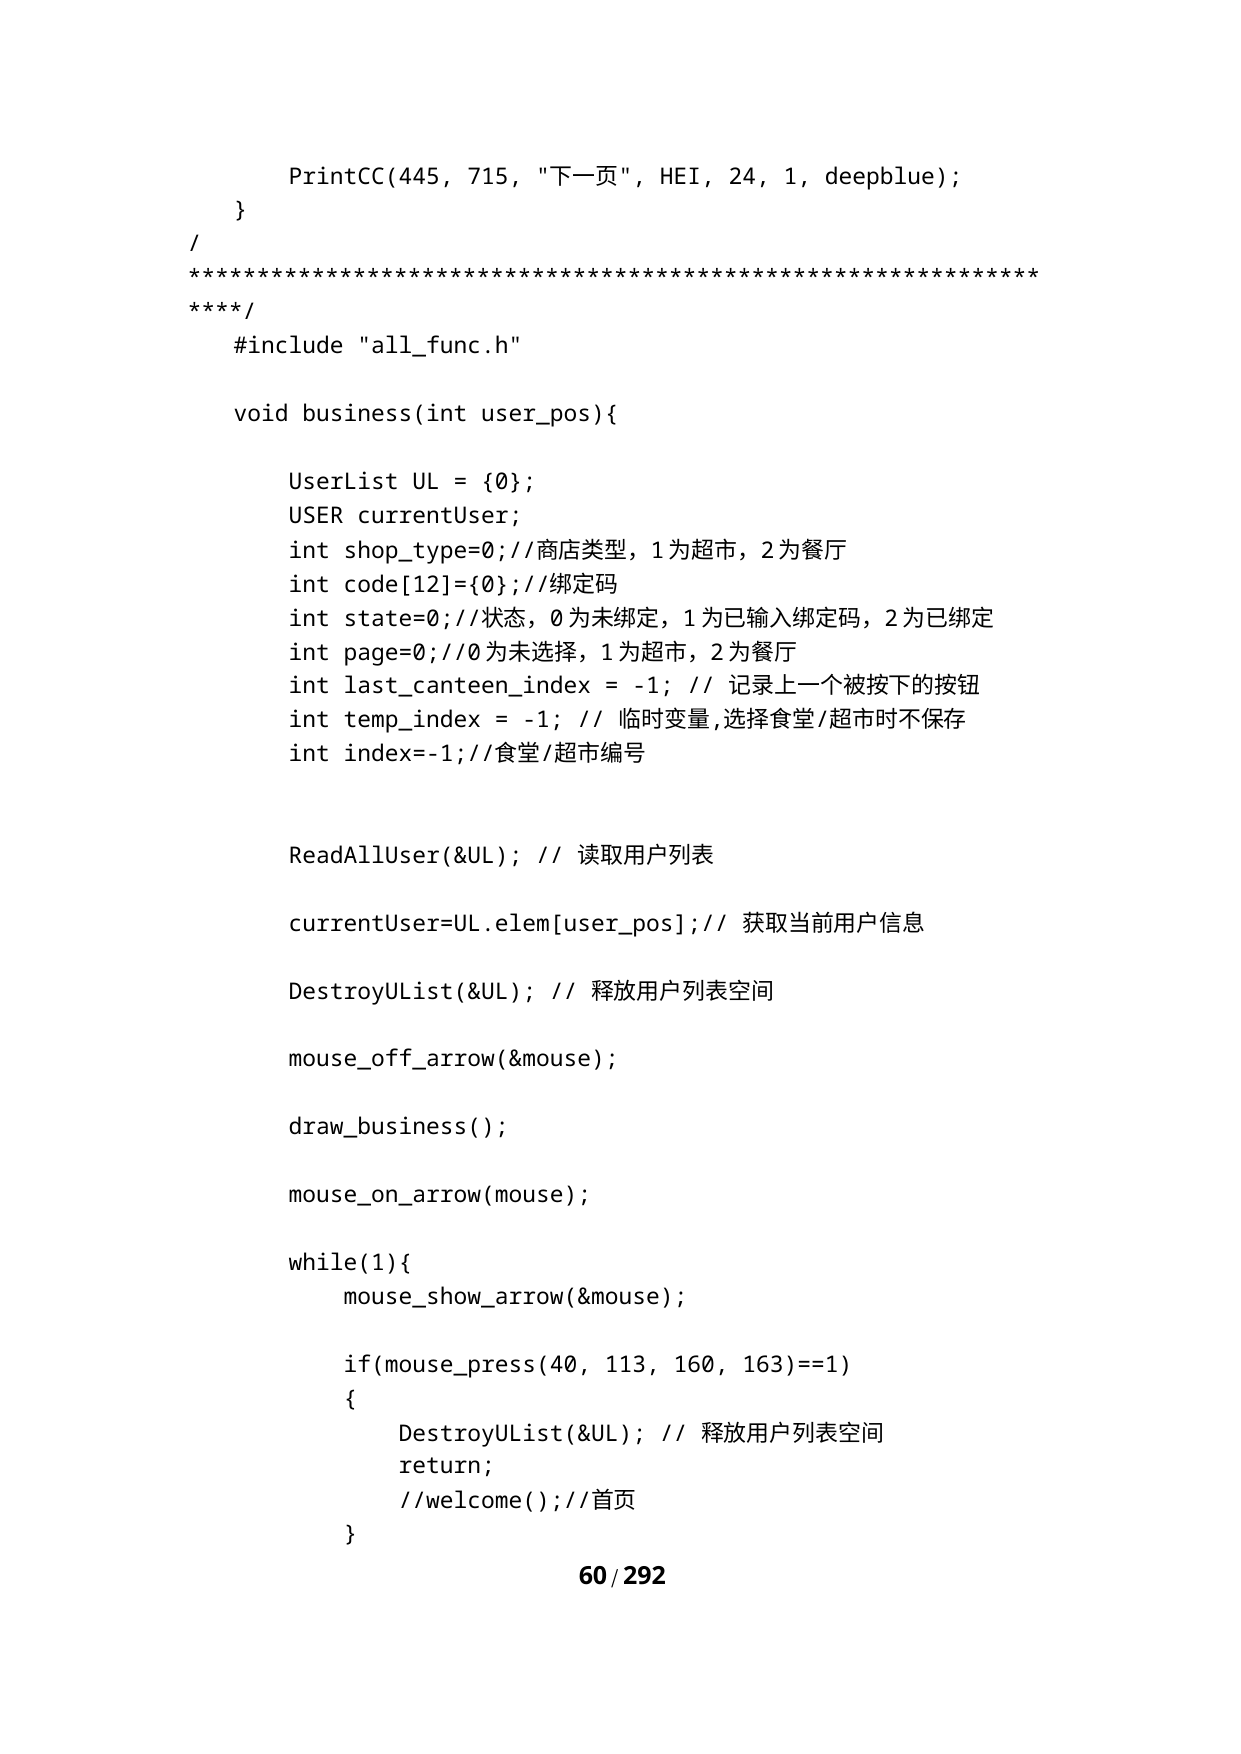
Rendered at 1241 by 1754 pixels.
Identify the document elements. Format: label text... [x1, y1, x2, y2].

text int page=0;//0为未选择，1为超市，2为餐厅 [187, 633, 1053, 667]
text draw_business(); [187, 1108, 1053, 1142]
text int code[12]={0};//绑定码 [187, 565, 1053, 599]
text ReadAllUser(&UL); // 读取用户列表 [187, 837, 1053, 871]
text #include "all_func.h" [187, 327, 1053, 361]
text int index=-1;//食堂/超市编号 [187, 735, 1053, 769]
text USER currentUser; [187, 497, 1053, 531]
text while(1){ [187, 1244, 1053, 1278]
text void business(int user_pos){ [187, 395, 1053, 429]
text mouse_show_arrow(&mouse); [187, 1278, 1053, 1312]
text } [187, 1516, 1053, 1550]
text int shop_type=0;//商店类型，1为超市，2为餐厅 [187, 531, 1053, 565]
text currentUser=UL.elem[user_pos];// 获取当前用户信息 [187, 905, 1053, 939]
text DestroyUList(&UL); // 释放用户列表空间 [187, 973, 1053, 1007]
text PrintCC(445, 715, "下一页", HEI, 24, 1, deepblue); [187, 158, 1053, 192]
text { [187, 1380, 1053, 1414]
text } [187, 192, 1053, 226]
text mouse_off_arrow(&mouse); [187, 1041, 1053, 1074]
text //welcome();//首页 [187, 1482, 1053, 1516]
text /******************************************************************/ [187, 226, 1053, 327]
text int state=0;//状态，0为未绑定，1为已输入绑定码，2为已绑定 [187, 599, 1053, 633]
text DestroyUList(&UL); // 释放用户列表空间 [187, 1414, 1053, 1448]
text UserList UL = {0}; [187, 463, 1053, 497]
text int last_canteen_index = -1; // 记录上一个被按下的按钮 [187, 667, 1053, 701]
text if(mouse_press(40, 113, 160, 163)==1) [187, 1346, 1053, 1380]
text mouse_on_arrow(mouse); [187, 1176, 1053, 1210]
text return; [187, 1448, 1053, 1482]
text int temp_index = -1; // 临时变量,选择食堂/超市时不保存 [187, 701, 1053, 735]
